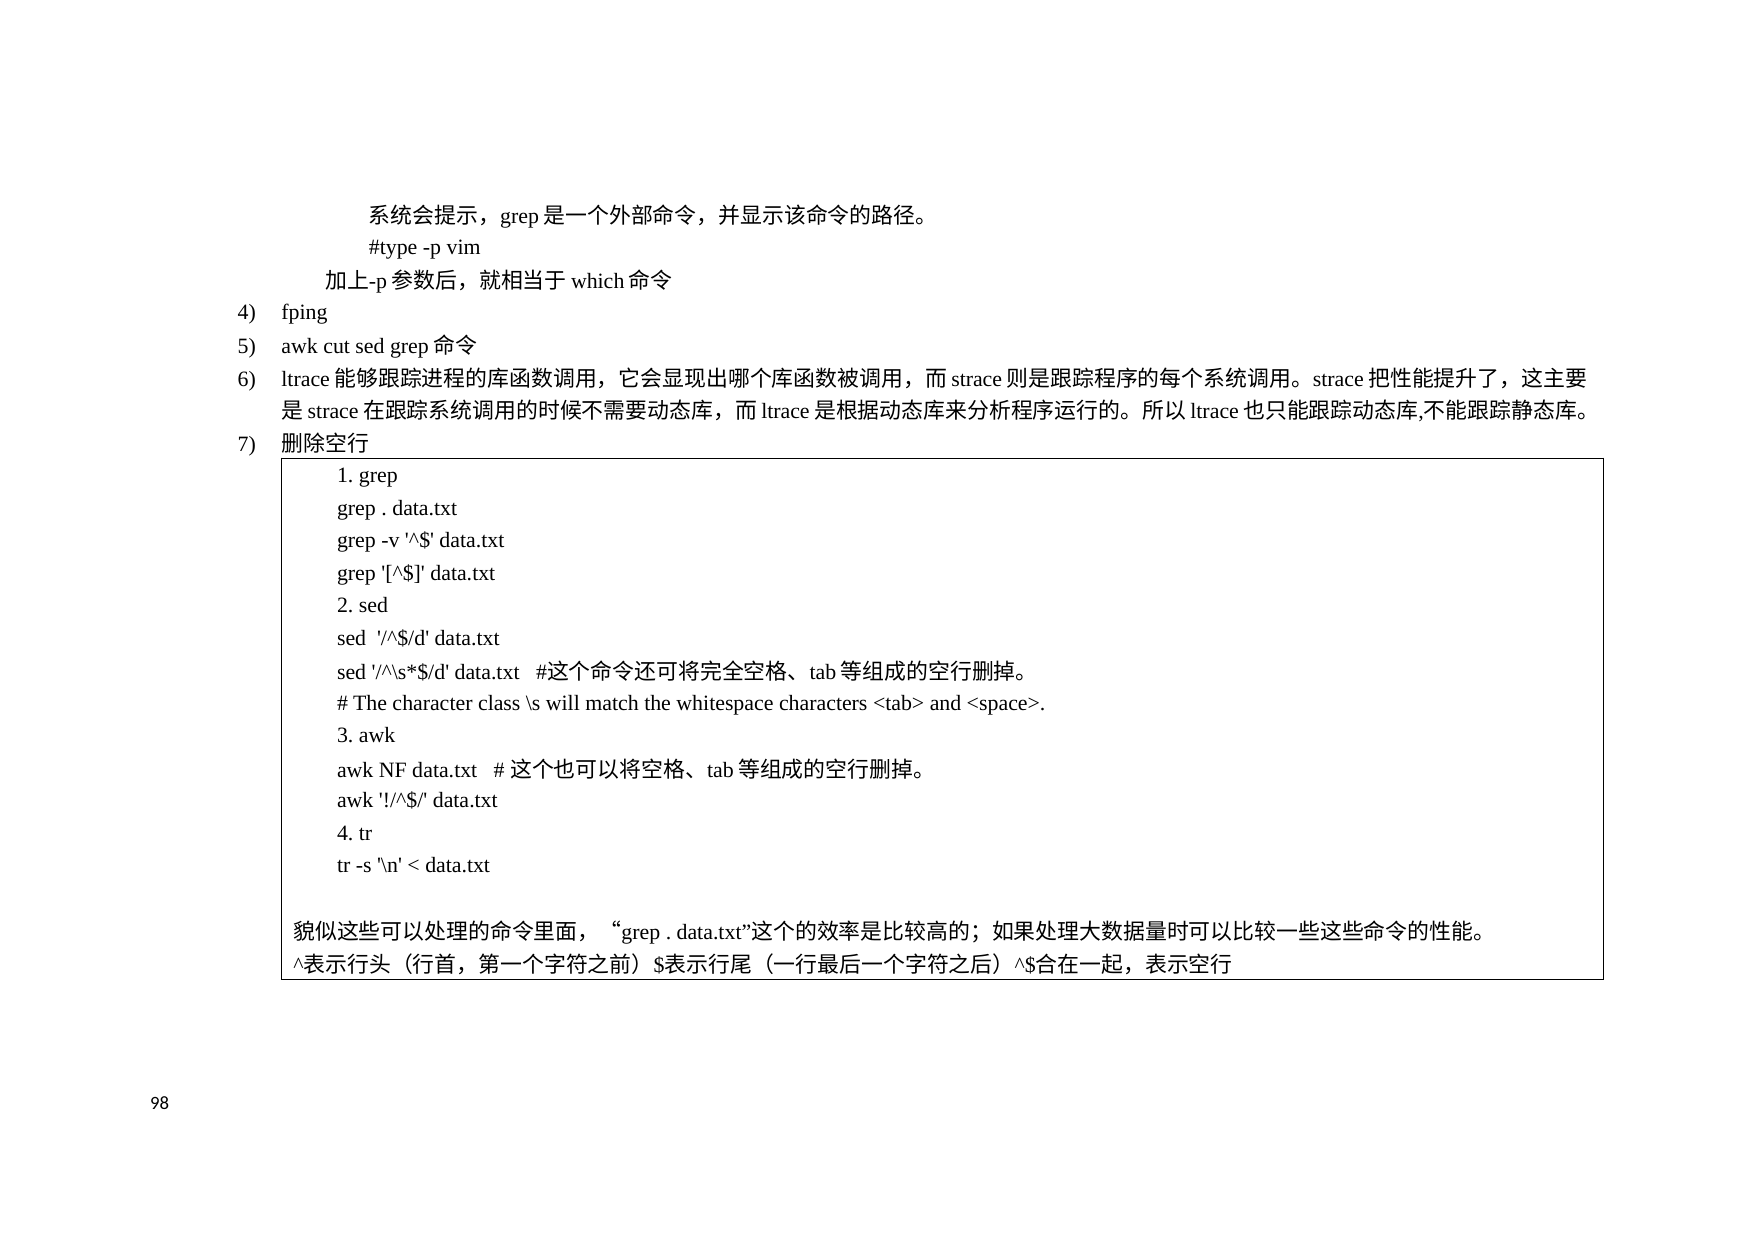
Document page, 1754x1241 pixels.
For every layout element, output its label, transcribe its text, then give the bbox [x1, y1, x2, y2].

table_header 1. grep grep . data.txt grep -v '^$' data.txt grep '[^$]' data.txt 2. sed sed '/^$/d' data.txt sed '/^\s*$/d' data.txt #这个命令还可将完全空格、tab等组成的空行删掉。 # The character class \s will match the whitespace characters <tab> and <space>. 3. awk awk NF data.txt # 这个也可以将空格、tab等组成的空行删掉。 awk '!/^$/' data.txt 4. tr tr -s '\n' < data.txt 貌似这些可以处理的命令里面，“grep . data.txt”这个的效率是比较高的；如果处理大数据量时可以比较一些这些命令的性能。 ^表示行头（行首，第一个字符之前）$表示行尾（一行最后一个字符之后）^$合在一起，表示空行 [282, 459, 1603, 979]
text 加上-p参数后，就相当于which命令 [281, 263, 1604, 295]
list ltrace能够跟踪进程的库函数调用，它会显现出哪个库函数被调用，而strace则是跟踪程序的每个系统调用。strace把性能提升了，这主要是strace在跟踪系统调用的时候不需要动态库，而ltrace是根据动态库来分析程序运行的。所以ltrace也只能跟踪动态库,不能跟踪静态库。 [237, 360, 1604, 425]
list awk cut sed grep命令 [237, 328, 1604, 360]
text #type -p vim [281, 230, 1604, 263]
list 删除空行 [237, 425, 1604, 458]
list fping [237, 295, 1604, 328]
text 系统会提示，grep是一个外部命令，并显示该命令的路径。 [281, 198, 1604, 230]
